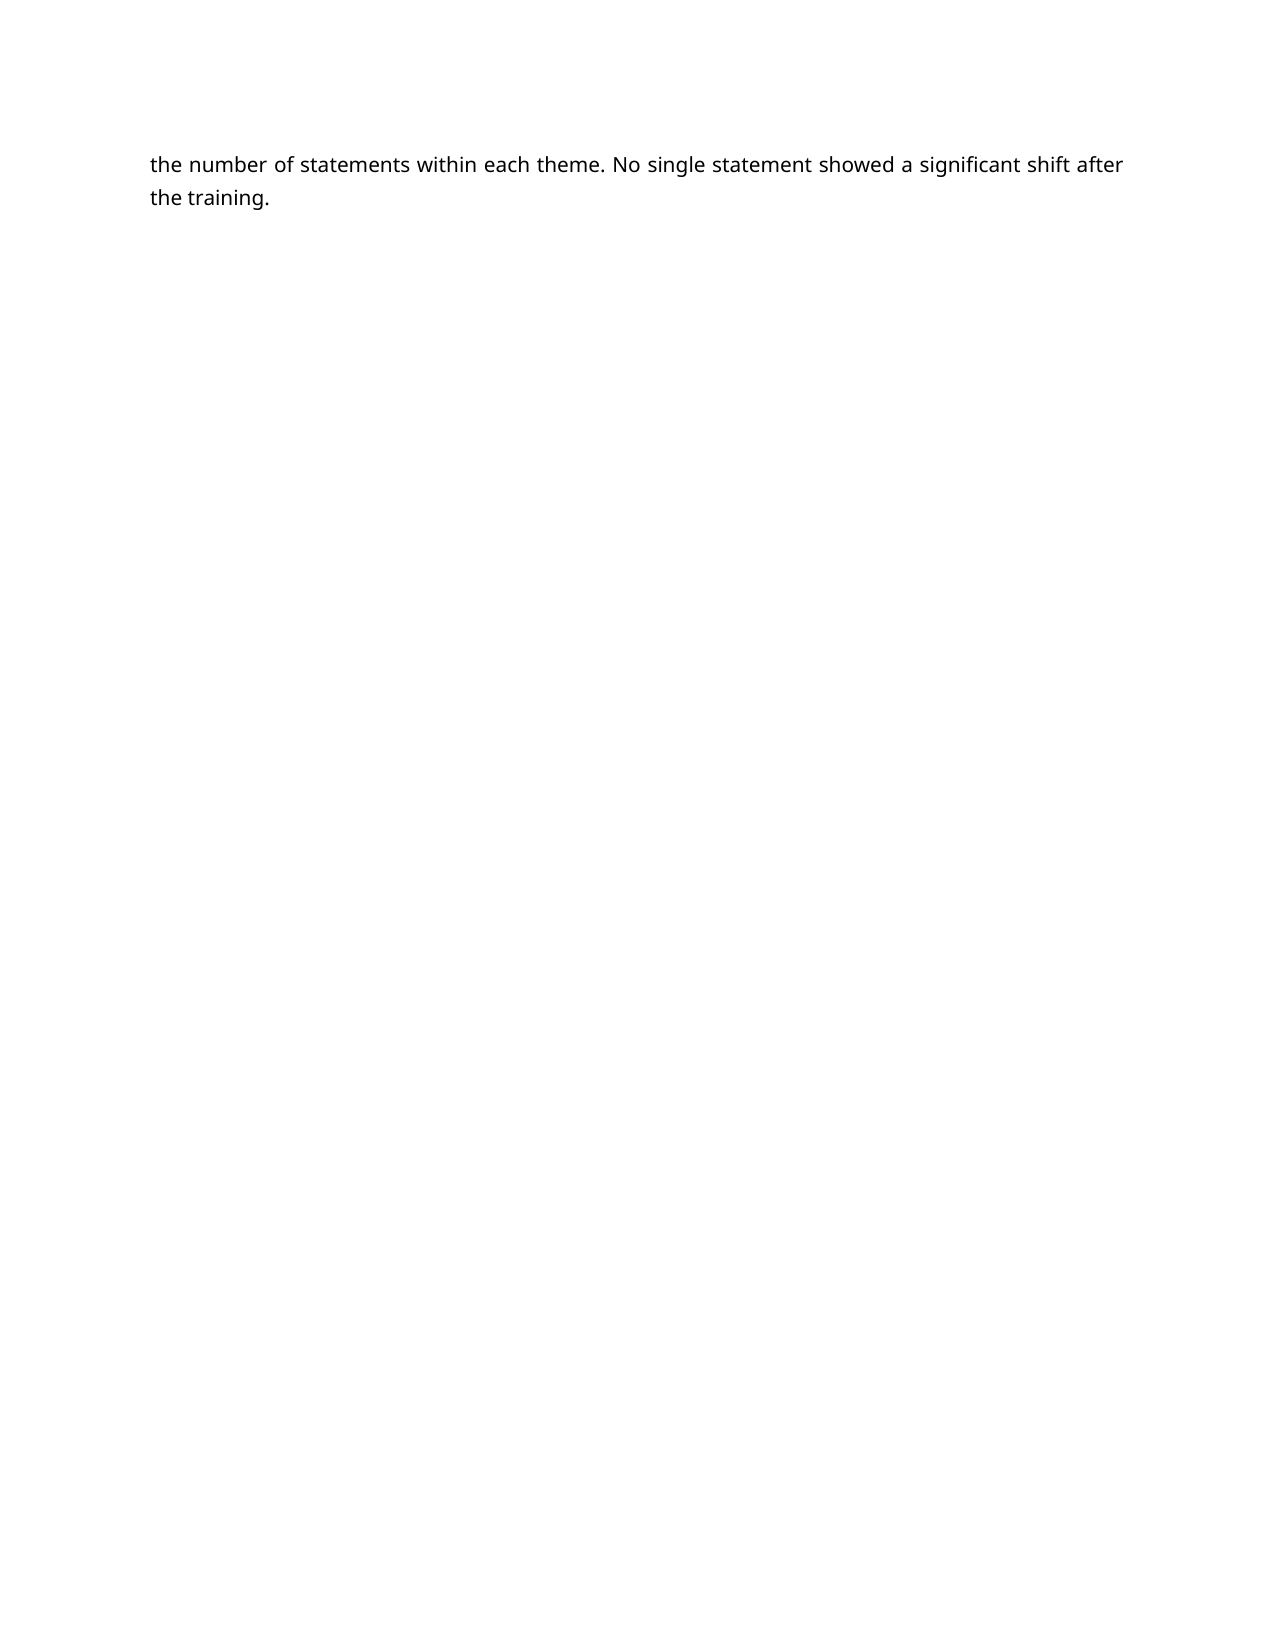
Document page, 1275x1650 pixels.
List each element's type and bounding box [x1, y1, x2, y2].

text [150, 150, 1125, 211]
